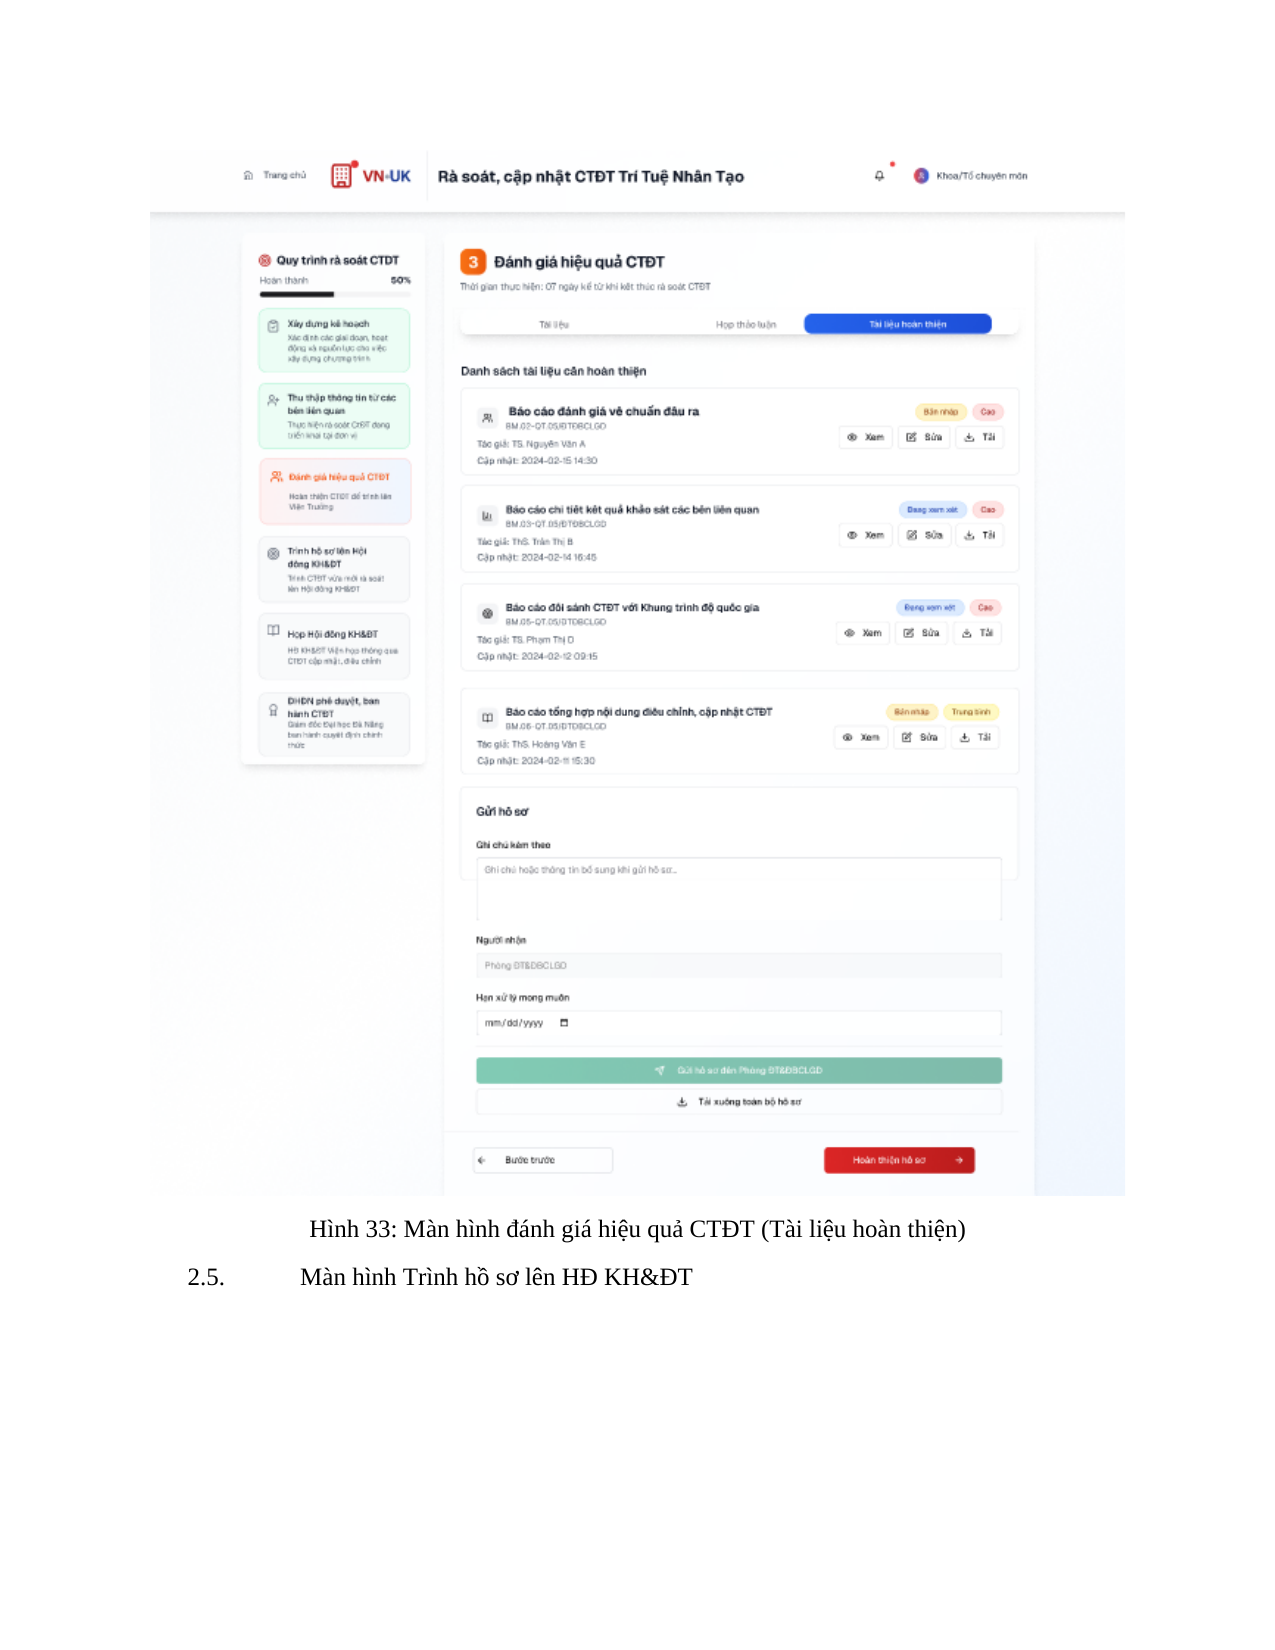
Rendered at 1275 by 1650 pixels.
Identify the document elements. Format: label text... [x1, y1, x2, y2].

picture [150, 150, 1125, 1196]
text Hình 33: Màn hình đánh giá hiệu quả CTĐT (Tài liệu hoàn thiện) [150, 1214, 1125, 1243]
list Màn hình Trình hồ sơ lên HĐ KH&ĐT [187, 1262, 1125, 1291]
